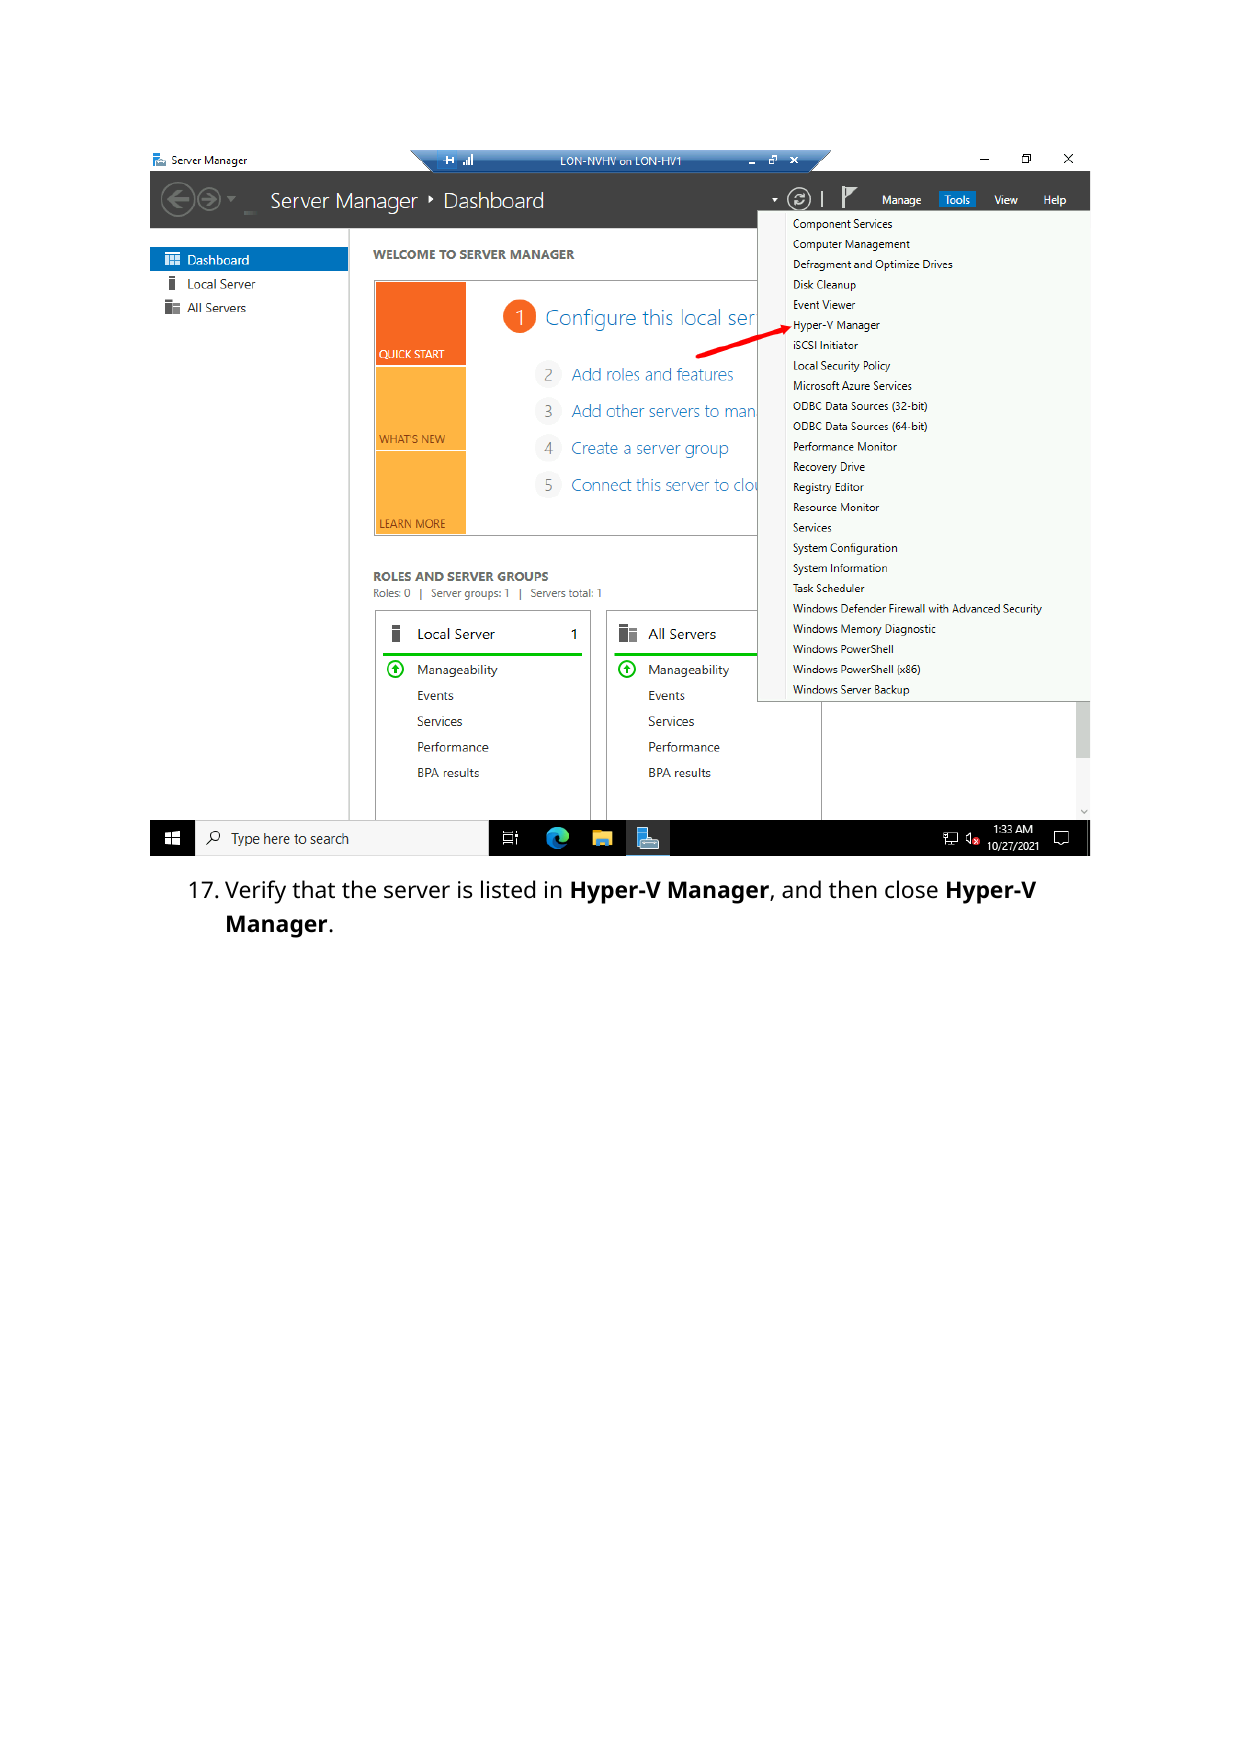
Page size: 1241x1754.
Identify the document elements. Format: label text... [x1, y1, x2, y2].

picture [150, 150, 1091, 856]
list Verify that the server is listed in Hyper-V Manager, and then close Hyper-V Manager. [187, 874, 1090, 939]
